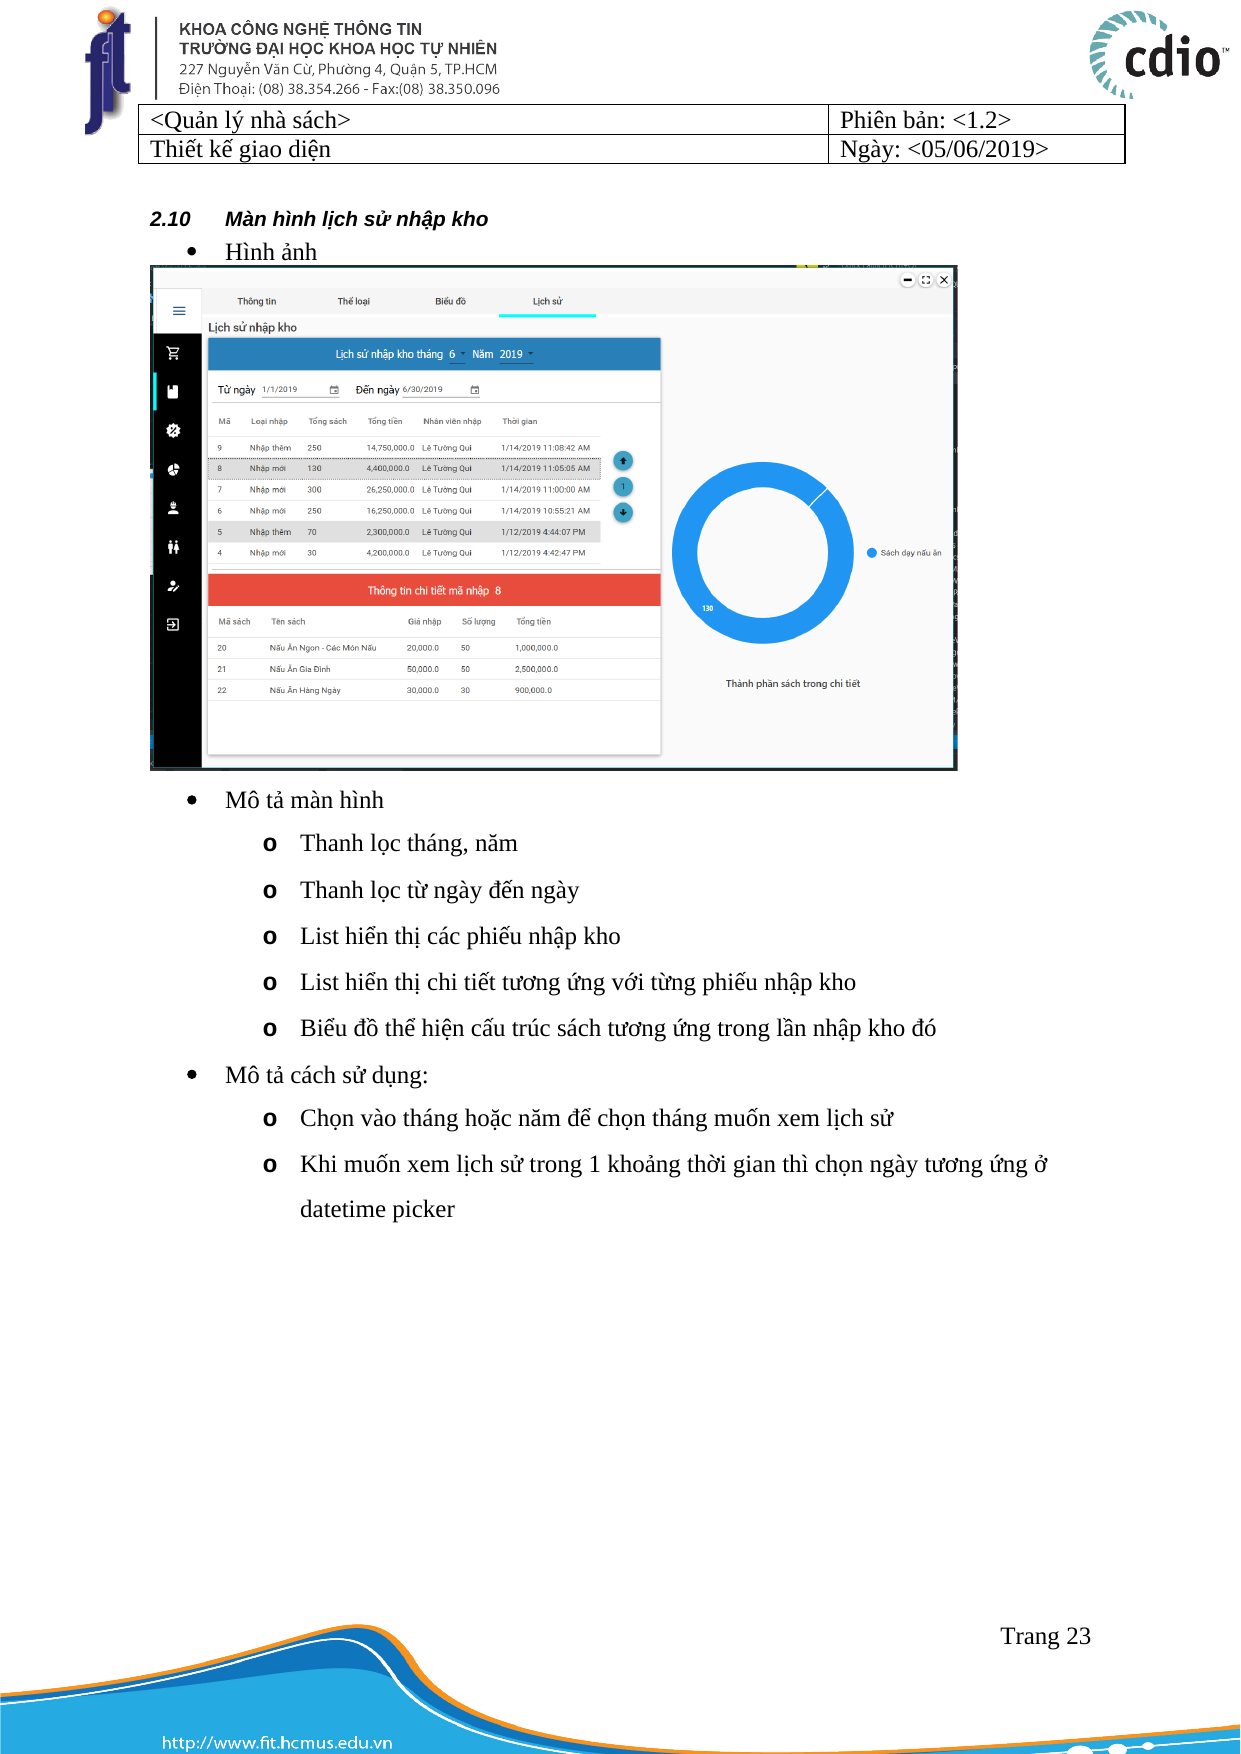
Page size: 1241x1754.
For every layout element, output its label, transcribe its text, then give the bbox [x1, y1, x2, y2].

list Mô tả cách sử dụng: [187, 1060, 1090, 1088]
picture [829, 135, 1124, 159]
picture [61, 0, 1241, 159]
list Khi muốn xem lịch sử trong 1 khoảng thời gian thì chọn ngày tương ứng ở datetime picker [262, 1149, 1090, 1223]
list Thanh lọc từ ngày đến ngày [262, 875, 1090, 906]
list List hiển thị các phiếu nhập kho [262, 921, 1090, 952]
list Hình ảnh [187, 237, 1090, 266]
list Mô tả màn hình [187, 785, 1090, 814]
list Chọn vào tháng hoặc năm để chọn tháng muốn xem lịch sử [262, 1103, 1090, 1134]
list List hiển thị chi tiết tương ứng với từng phiếu nhập kho [262, 967, 1090, 998]
picture [139, 105, 828, 134]
picture [0, 1621, 1241, 1754]
subtitle Màn hình lịch sử nhập kho [150, 206, 1090, 231]
picture [139, 135, 828, 159]
picture [150, 265, 958, 771]
picture [829, 105, 1124, 134]
list Biểu đồ thể hiện cấu trúc sách tương ứng trong lần nhập kho đó [262, 1013, 1090, 1044]
list Thanh lọc tháng, năm [262, 828, 1090, 859]
